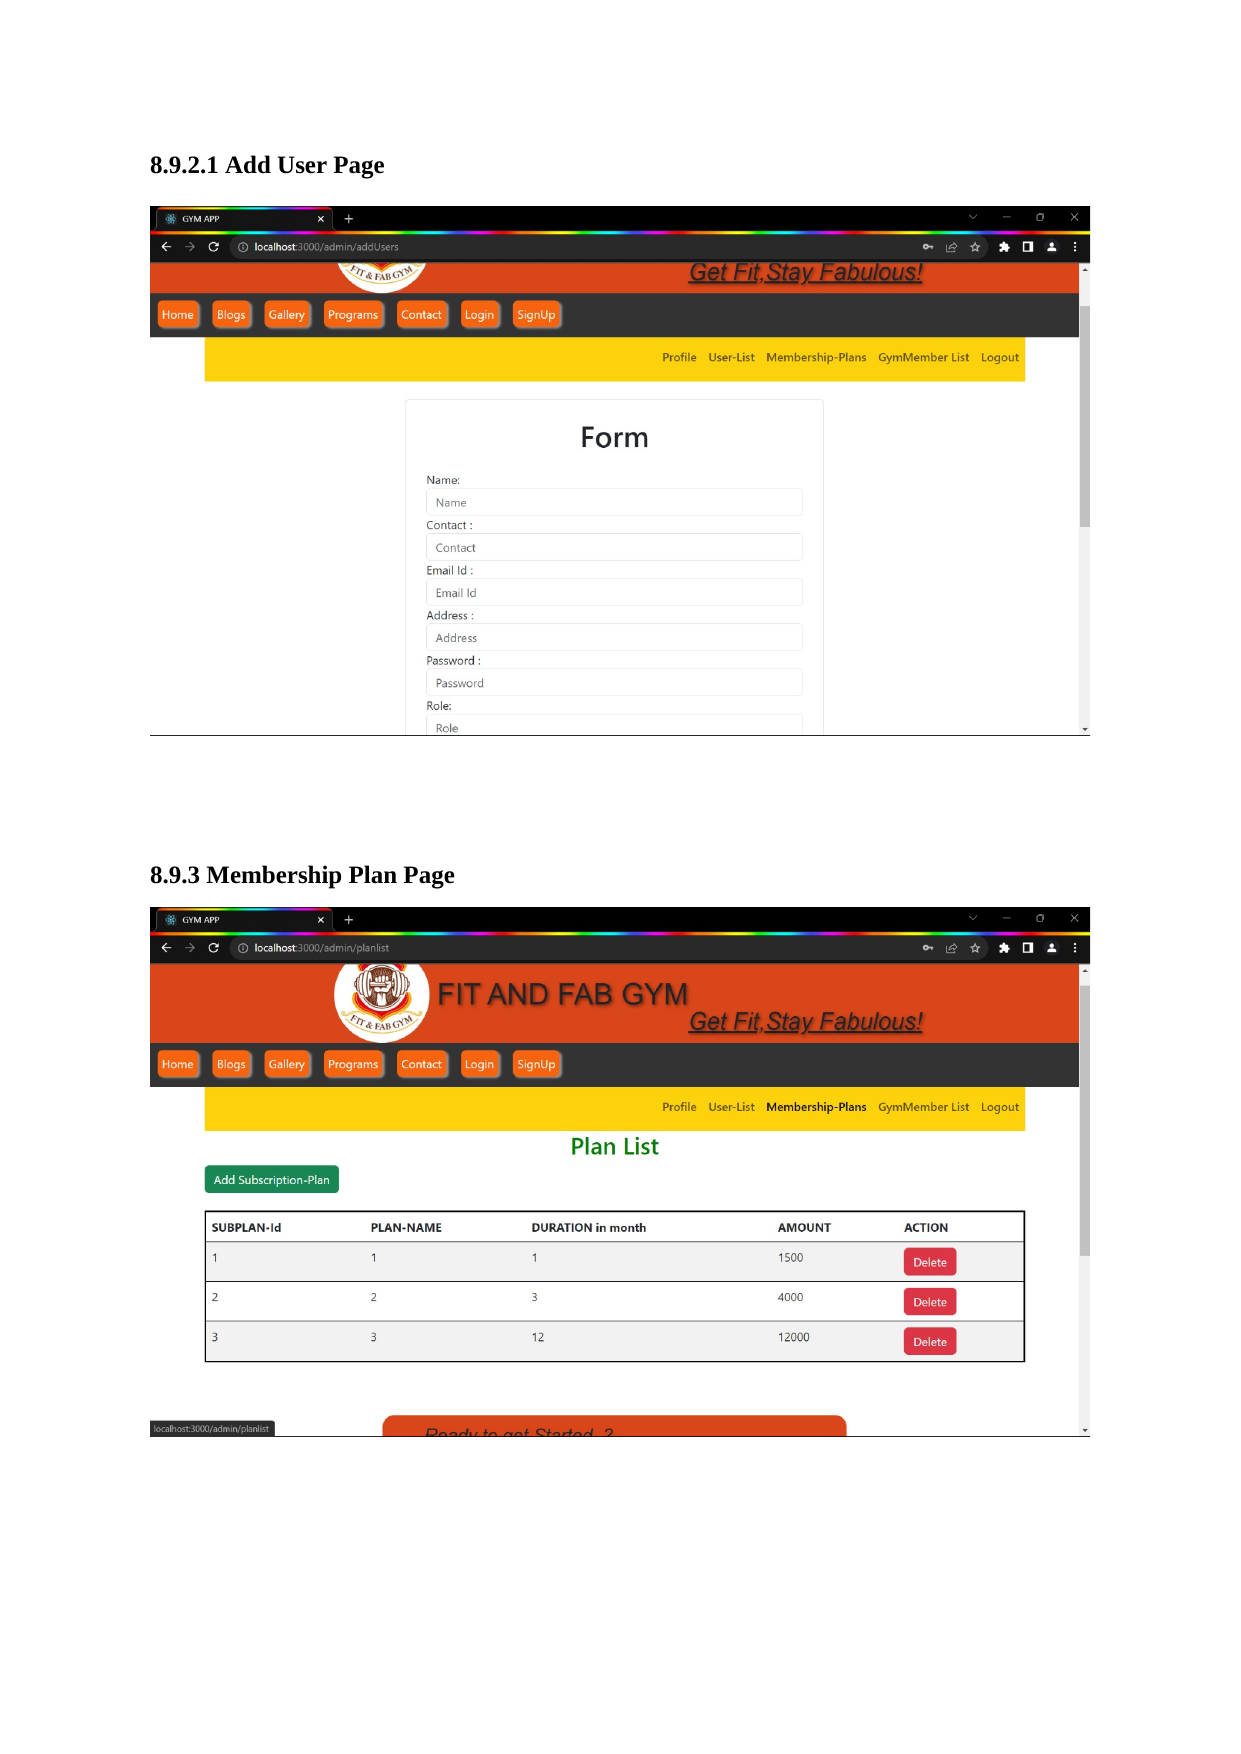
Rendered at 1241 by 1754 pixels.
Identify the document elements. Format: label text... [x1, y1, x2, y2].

picture [150, 206, 1091, 736]
text 8.9.3 Membership Plan Page [150, 860, 1090, 888]
picture [150, 907, 1091, 1437]
text 8.9.2.1 Add User Page [150, 150, 1090, 179]
